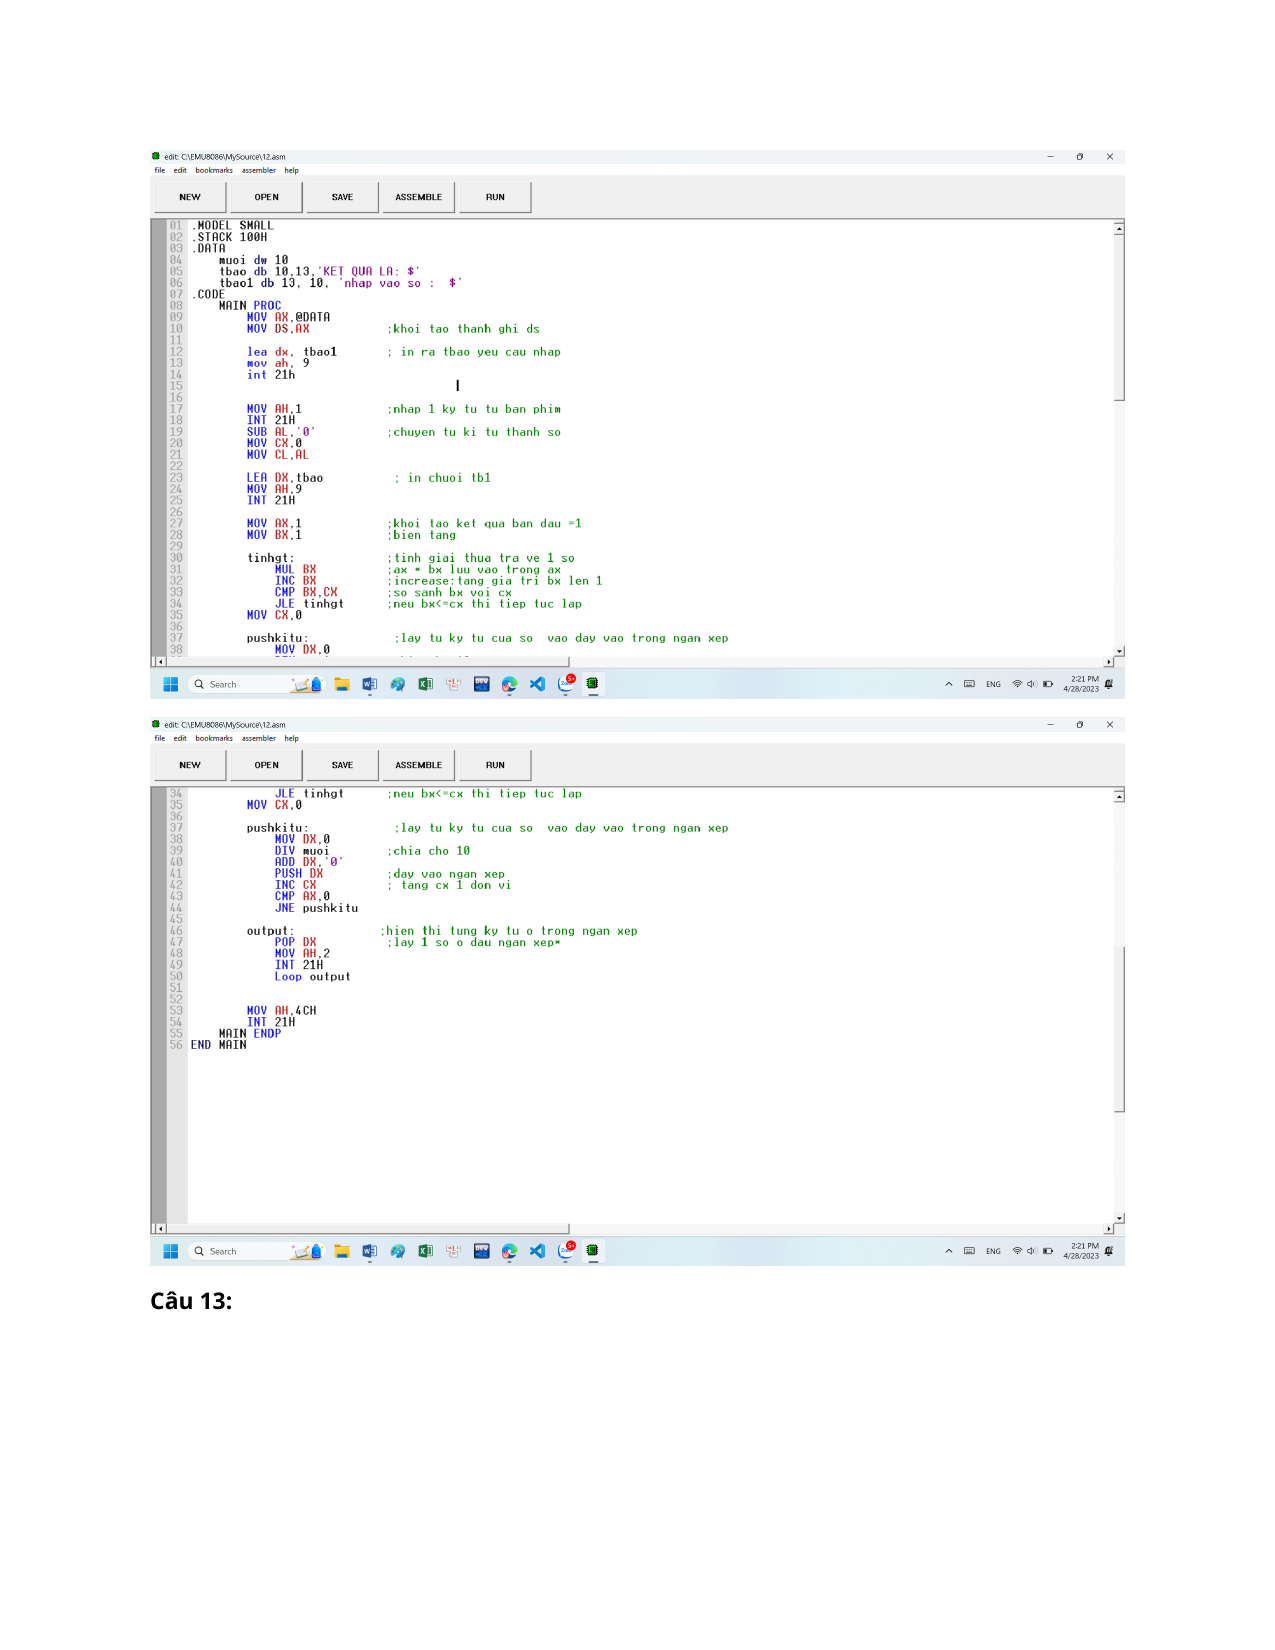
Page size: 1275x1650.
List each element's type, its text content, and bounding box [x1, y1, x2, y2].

picture [150, 150, 1125, 699]
text Câu 13: [150, 1285, 1125, 1316]
picture [150, 717, 1125, 1266]
